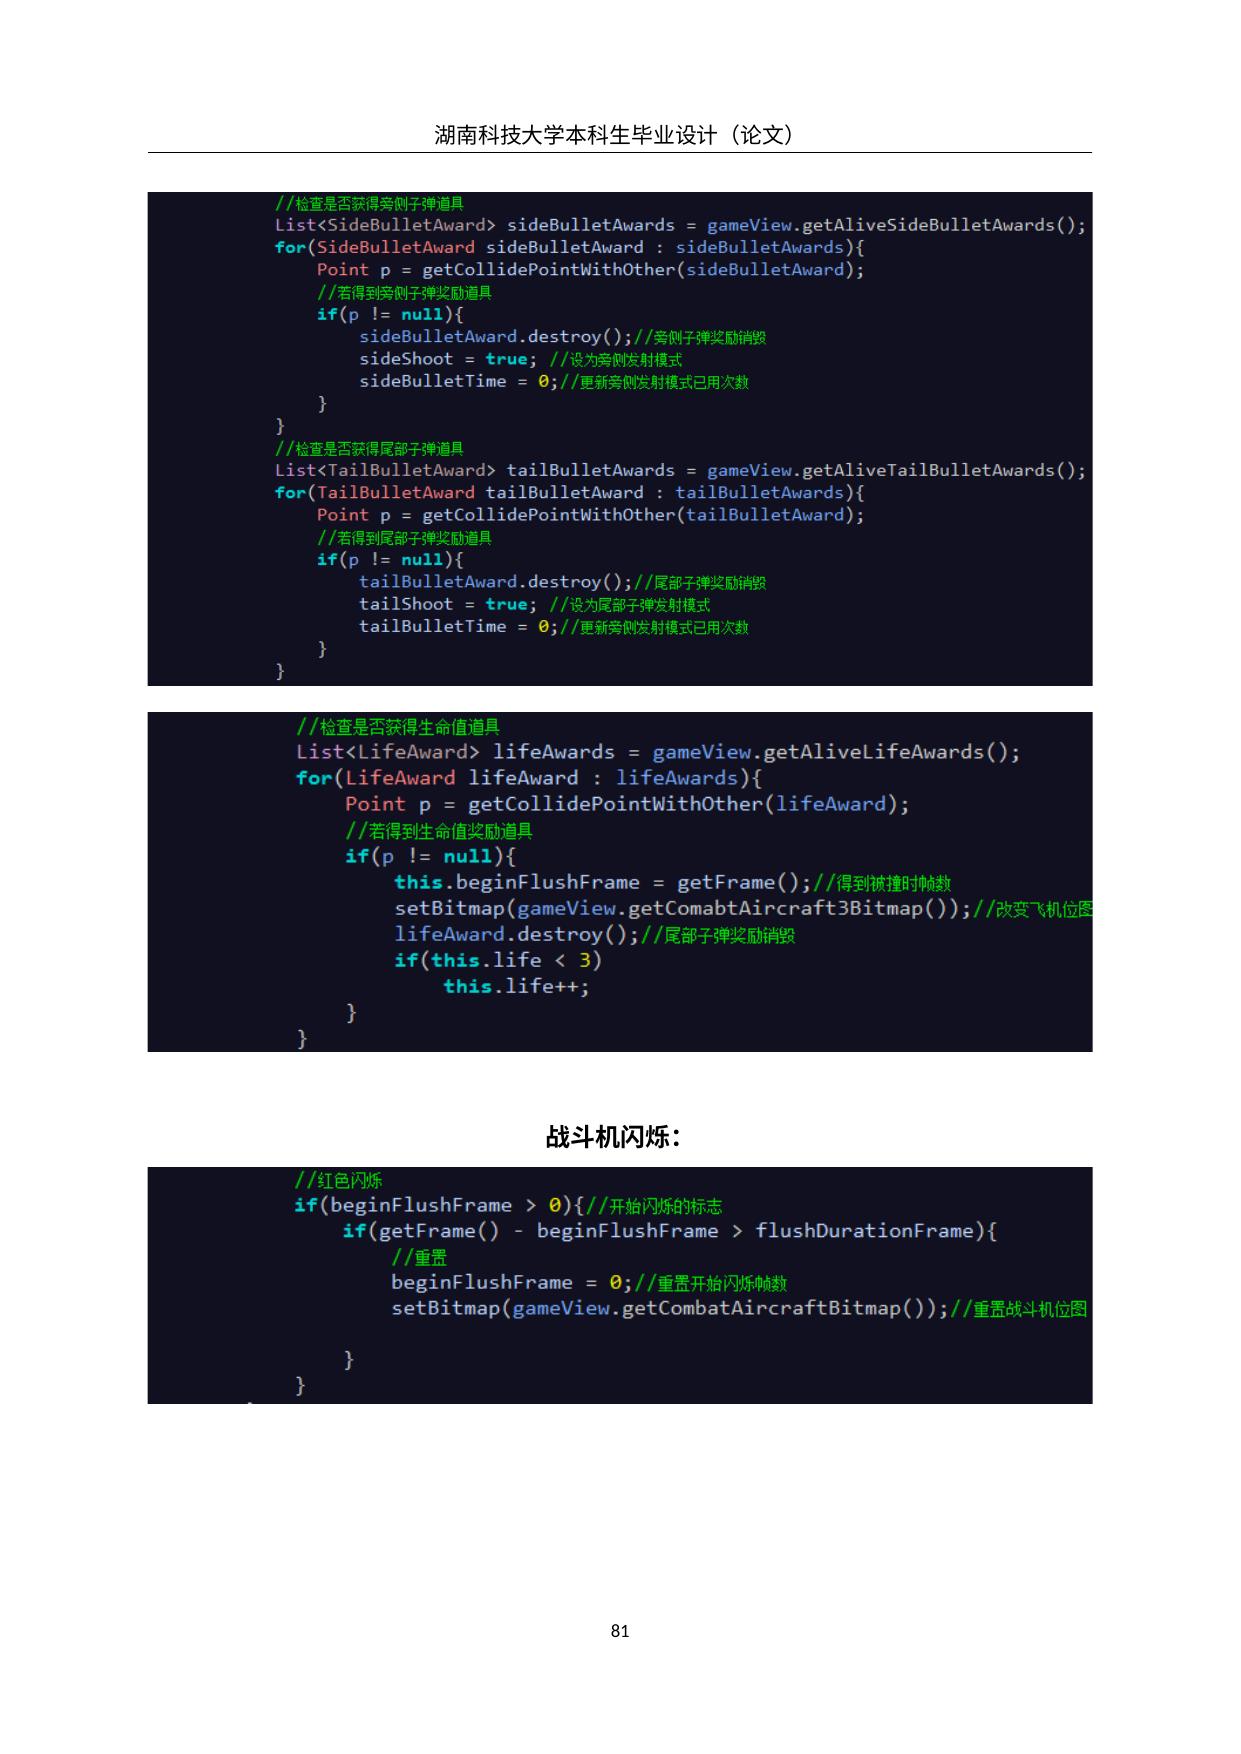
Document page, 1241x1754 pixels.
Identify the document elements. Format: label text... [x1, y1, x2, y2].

picture [147, 1167, 1093, 1404]
picture [147, 712, 1093, 1052]
text 战斗机闪烁： [148, 1103, 1092, 1167]
picture [147, 192, 1093, 686]
